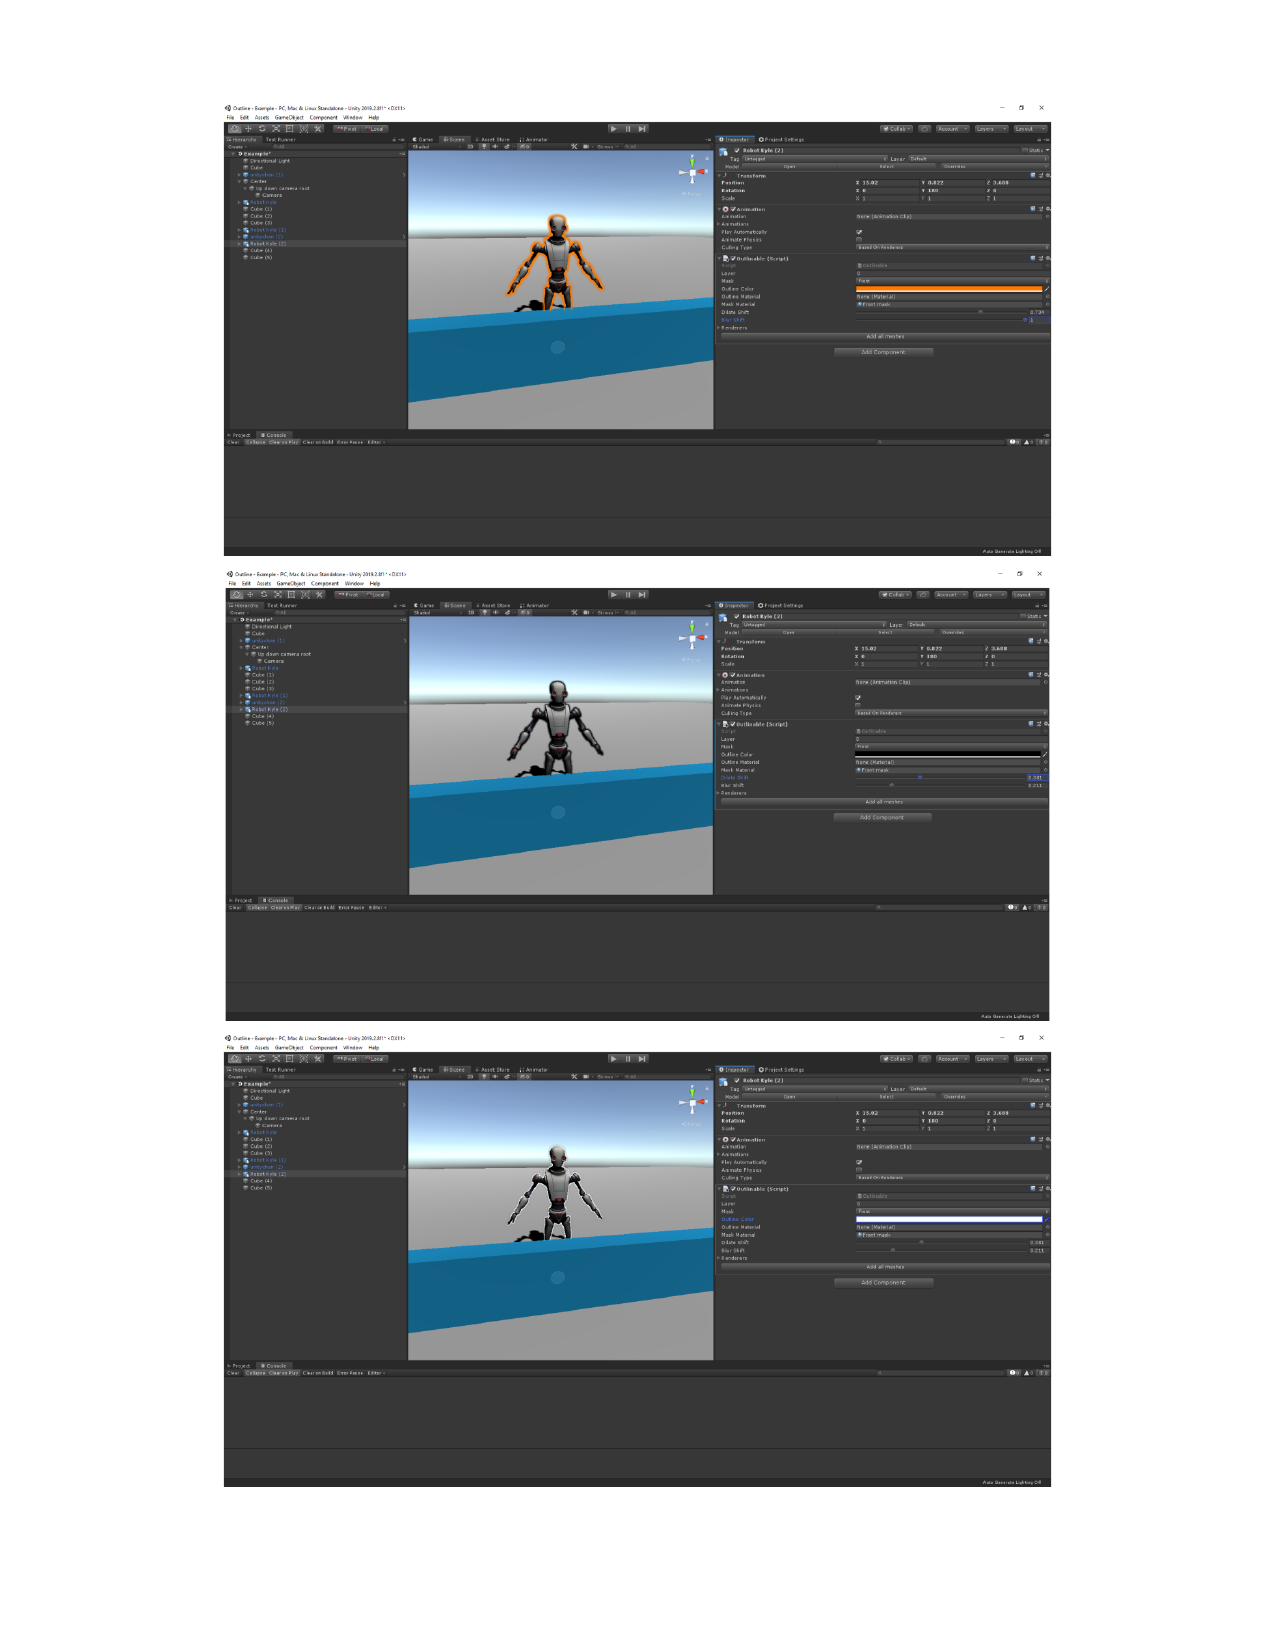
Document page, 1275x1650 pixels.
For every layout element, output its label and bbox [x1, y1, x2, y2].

picture [223, 1034, 1052, 1487]
picture [225, 569, 1050, 1021]
picture [223, 103, 1052, 556]
